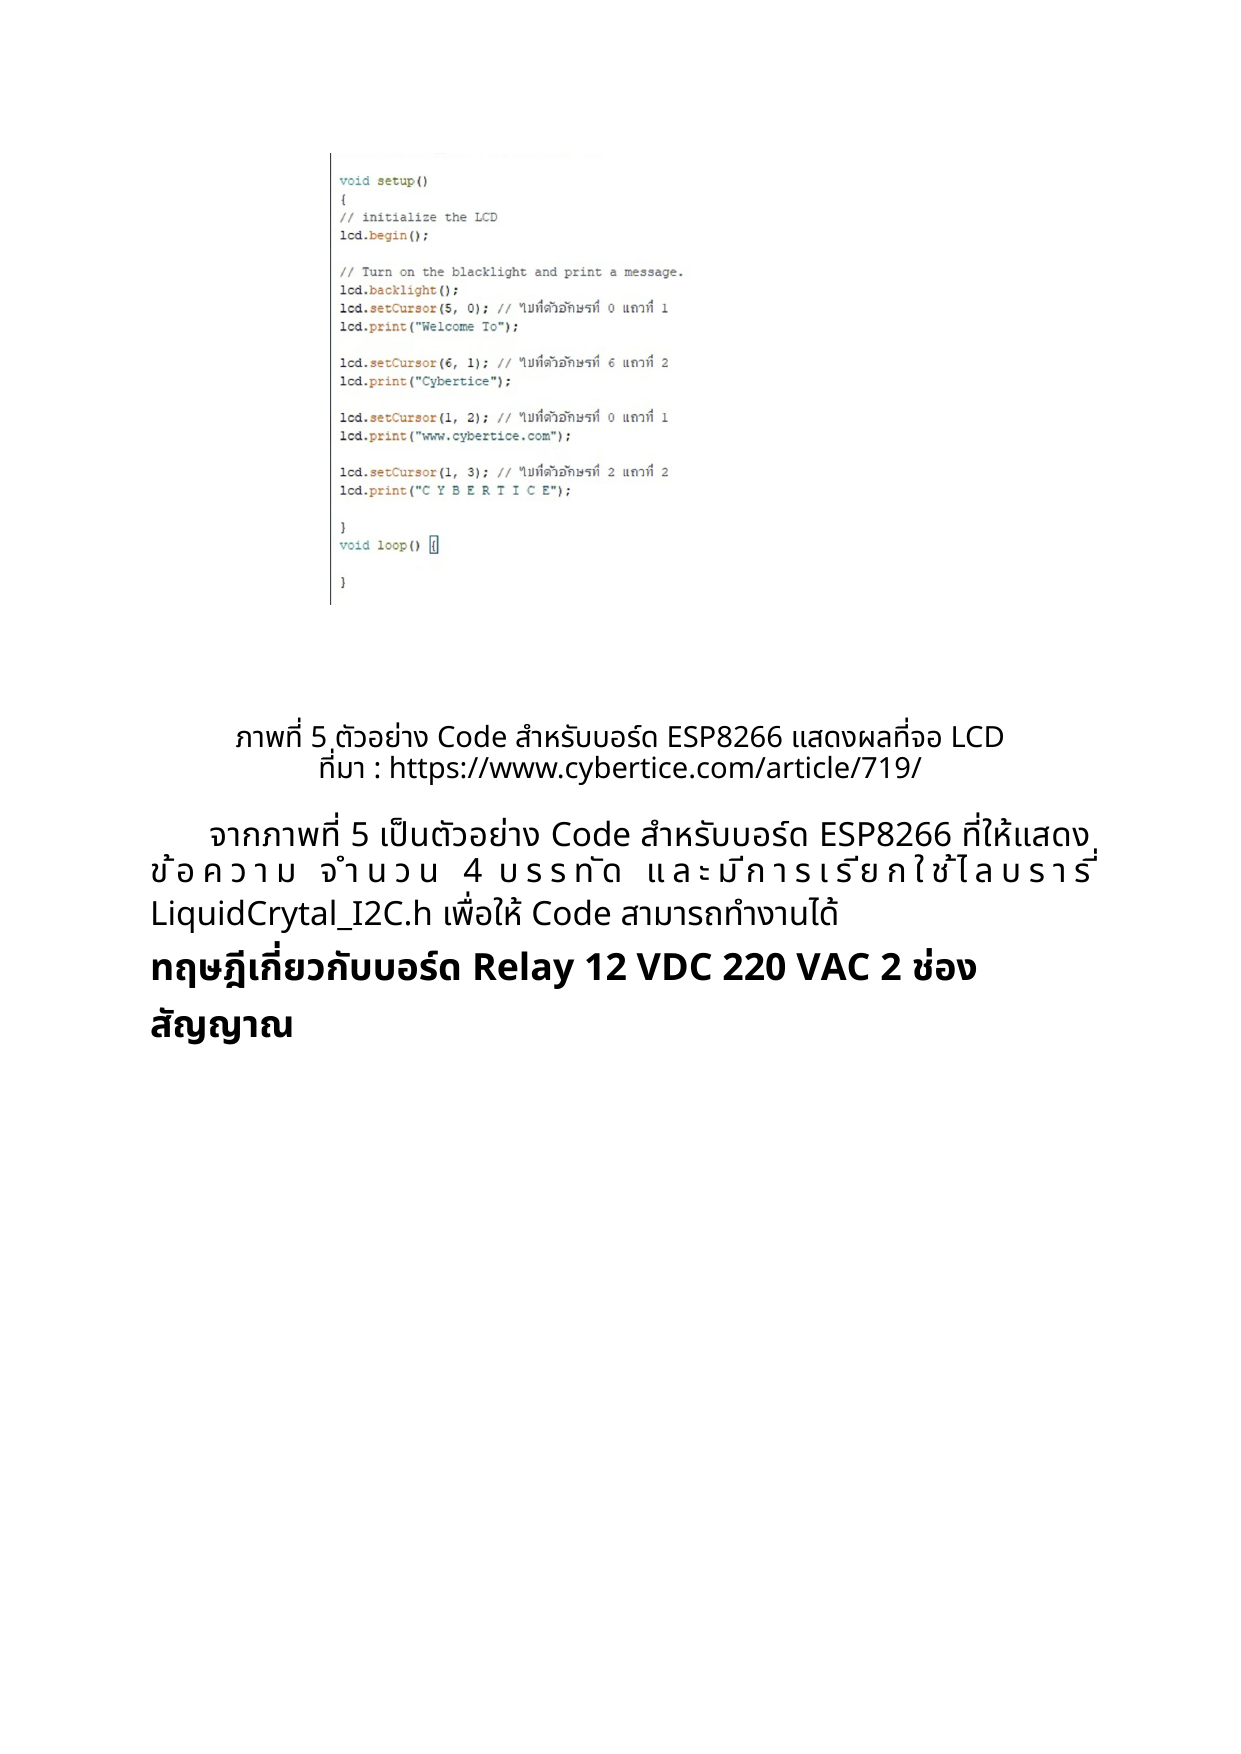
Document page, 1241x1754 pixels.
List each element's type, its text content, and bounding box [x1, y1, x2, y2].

text จากภาพที่ 5 เป็นตัวอย่าง Code สำหรับบอร์ด ESP8266 ที่ให้แสดงข้อความ จำนวน 4 บรรทัด และมีการเรียกใช้ไลบรารี่ LiquidCrytal_I2C.h เพื่อให้ Code สามารถทำงานได้ [150, 813, 1090, 940]
text ภาพที่ 5 ตัวอย่าง Code สำหรับบอร์ด ESP8266 แสดงผลที่จอ LCD ที่มา : https://www.cybertice.com/article/719/ [150, 717, 1090, 792]
subtitle ทฤษฎีเกี่ยวกับบอร์ด Relay 12 VDC 220 VAC 2 ช่องสัญญาณ [150, 940, 1090, 1054]
picture [323, 153, 918, 605]
